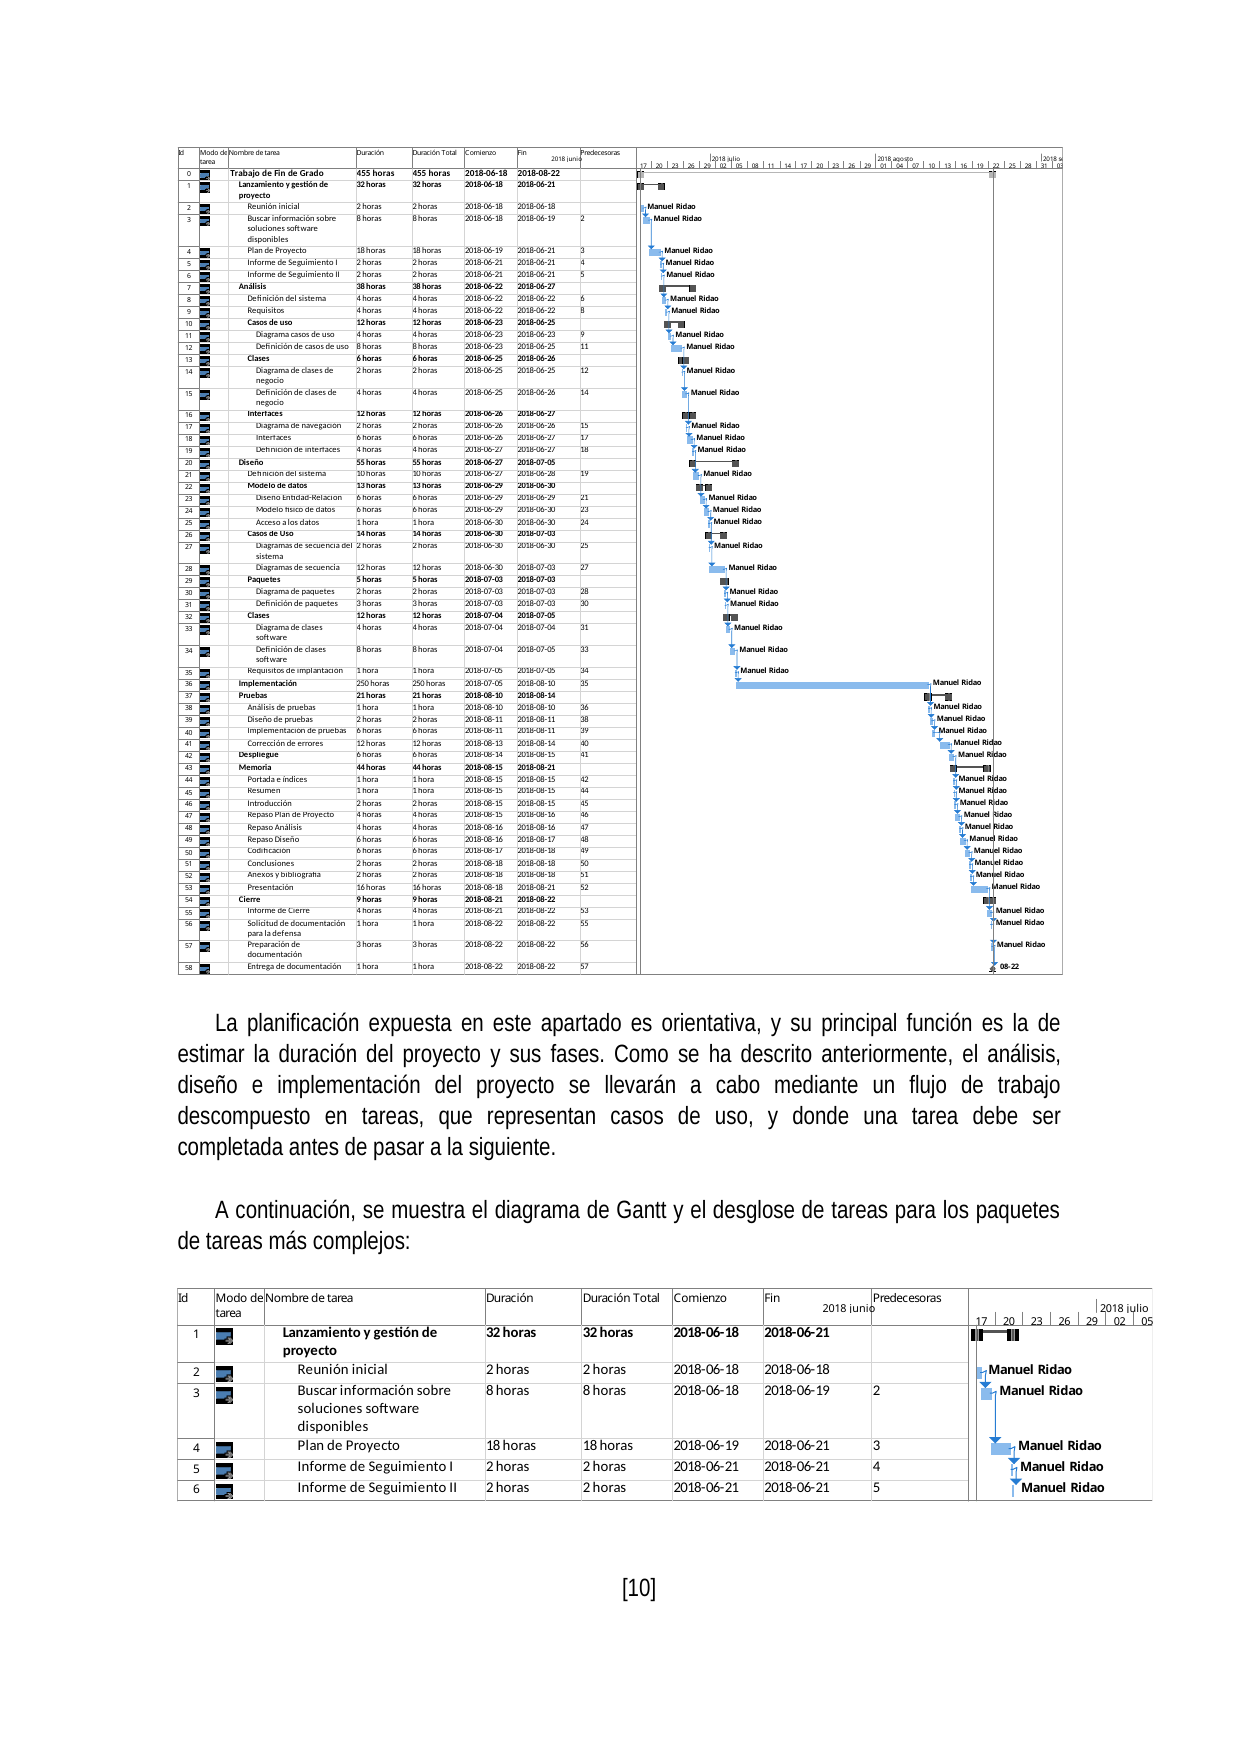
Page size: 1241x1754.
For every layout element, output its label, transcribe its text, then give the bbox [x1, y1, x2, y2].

text La planificación expuesta en este apartado es orientativa, y su principal función es la de estimar la duración del proyecto y sus fases. Como se ha descrito anteriormente, el análisis, diseño e implementación del proyecto se llevarán a cabo mediante un flujo de trabajo descompuesto en tareas, que representan casos de uso, y donde una tarea debe ser completada antes de pasar a la siguiente. [177, 1008, 1063, 1161]
text A continuación, se muestra el diagrama de Gantt y el desglose de tareas para los paquetes de tareas más complejos: [177, 1195, 1063, 1254]
